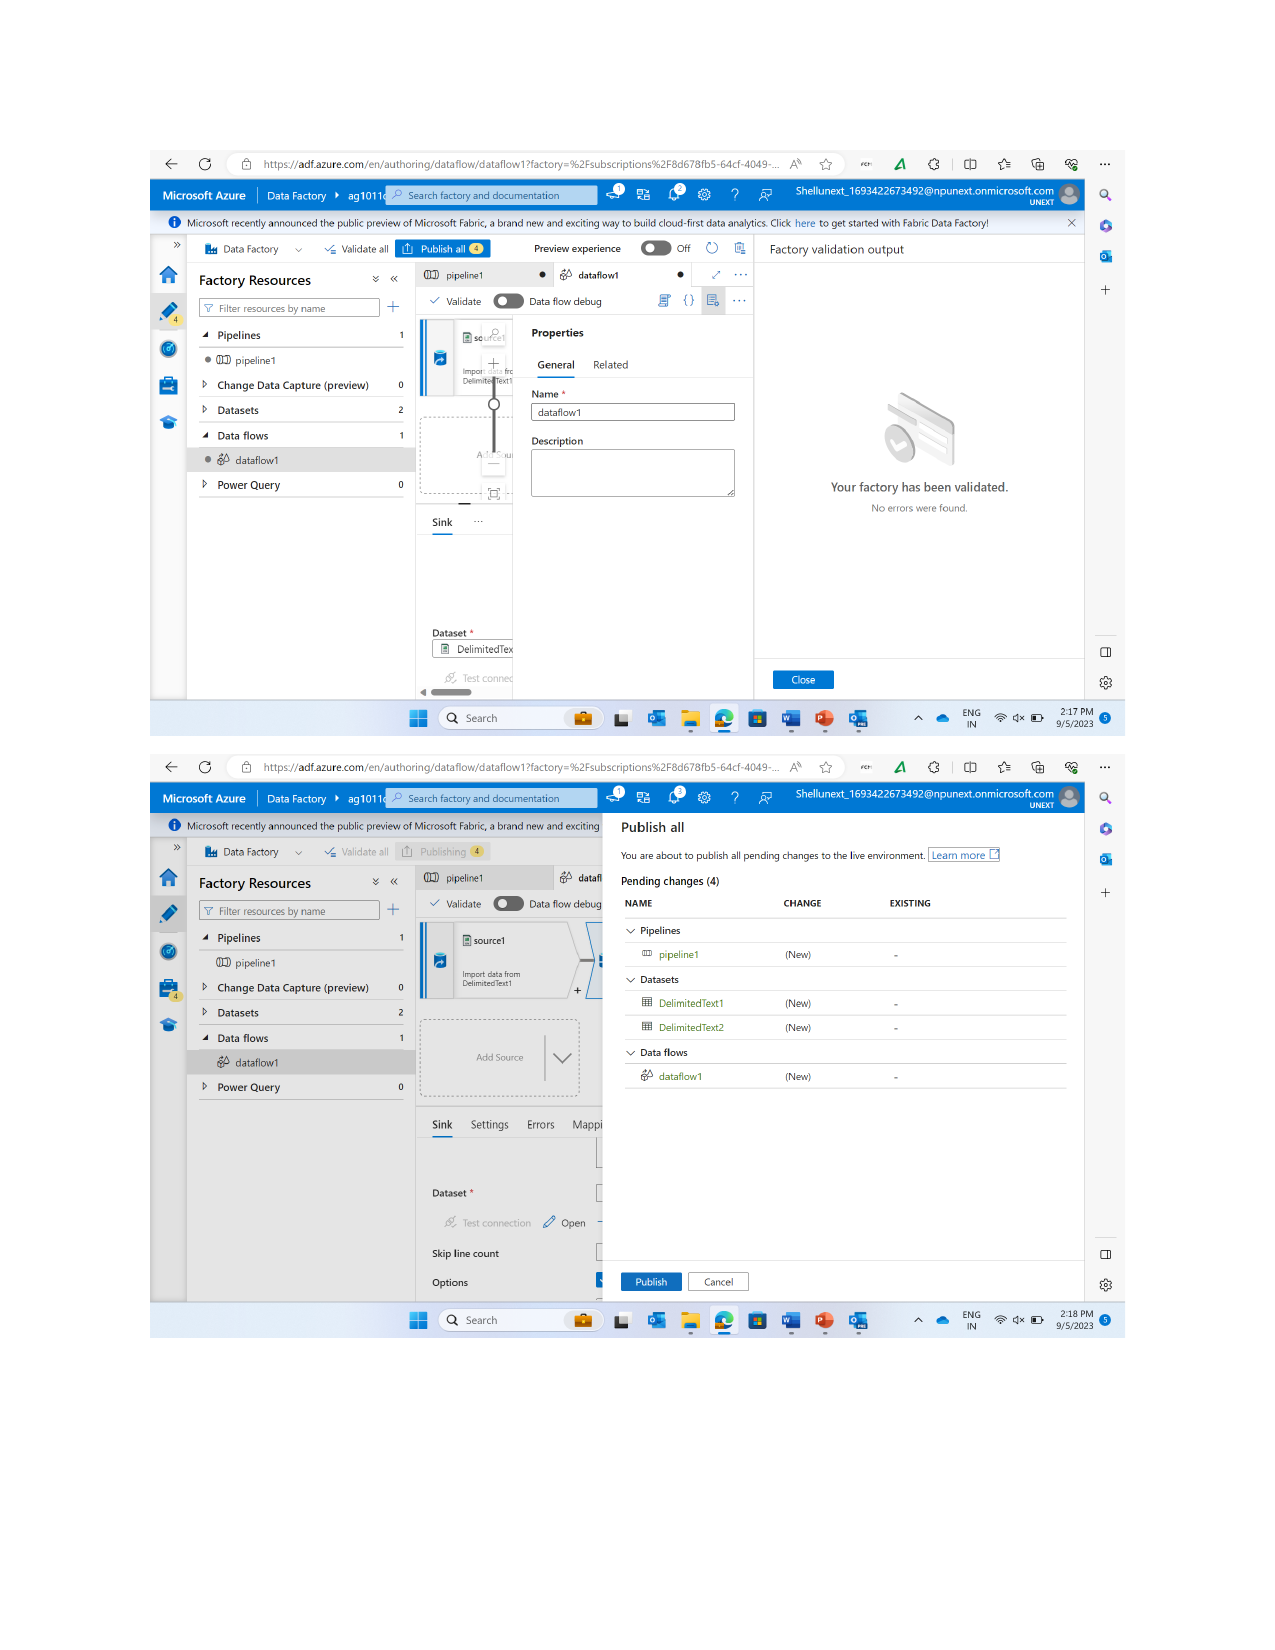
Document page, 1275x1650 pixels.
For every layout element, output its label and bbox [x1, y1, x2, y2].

picture [150, 754, 1125, 1338]
picture [150, 150, 1125, 736]
